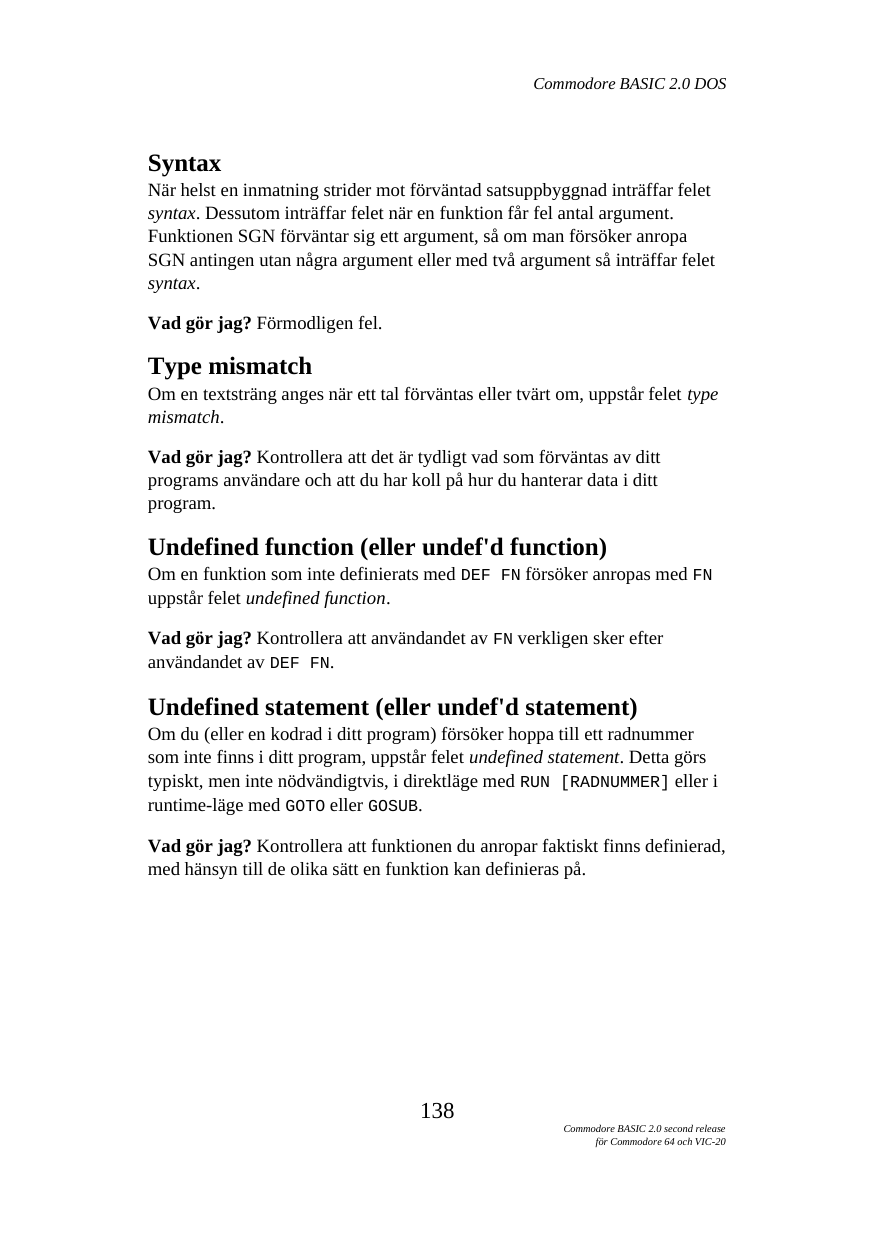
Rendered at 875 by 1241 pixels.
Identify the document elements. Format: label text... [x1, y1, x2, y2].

text Vad gör jag? Kontrollera att funktionen du anropar faktiskt finns definierad, med hänsyn till de olika sätt en funktion kan definieras på. [148, 835, 726, 879]
text Vad gör jag? Kontrollera att användandet av FN verkligen sker efter användandet av DEF FN. [148, 627, 726, 674]
subtitle Syntax [148, 148, 726, 176]
subtitle Undefined statement (eller undef'd statement) [148, 692, 726, 721]
text Vad gör jag? Kontrollera att det är tydligt vad som förväntas av ditt programs användare och att du har koll på hur du hanterar data i ditt program. [148, 446, 726, 514]
text När helst en inmatning strider mot förväntad satsuppbyggnad inträffar felet syntax. Dessutom inträffar felet när en funktion får fel antal argument. Funktionen SGN förväntar sig ett argument, så om man försöker anropa SGN antingen utan några argument eller med två argument så inträffar felet syntax. [148, 179, 726, 293]
subtitle Undefined function (eller undef'd function) [148, 532, 726, 561]
text Om en textsträng anges när ett tal förväntas eller tvärt om, uppstår felet type mismatch. [148, 382, 726, 427]
text Om en funktion som inte definierats med DEF FN försöker anropas med FN uppstår felet undefined function. [148, 563, 726, 609]
text Vad gör jag? Förmodligen fel. [148, 312, 726, 333]
subtitle Type mismatch [148, 351, 726, 380]
text Om du (eller en kodrad i ditt program) försöker hoppa till ett radnummer som inte finns i ditt program, uppstår felet undefined statement. Detta görs typiskt, men inte nödvändigtvis, i direktläge med RUN [RADNUMMER] eller i runtime-läge med GOTO eller GOSUB. [148, 723, 726, 816]
